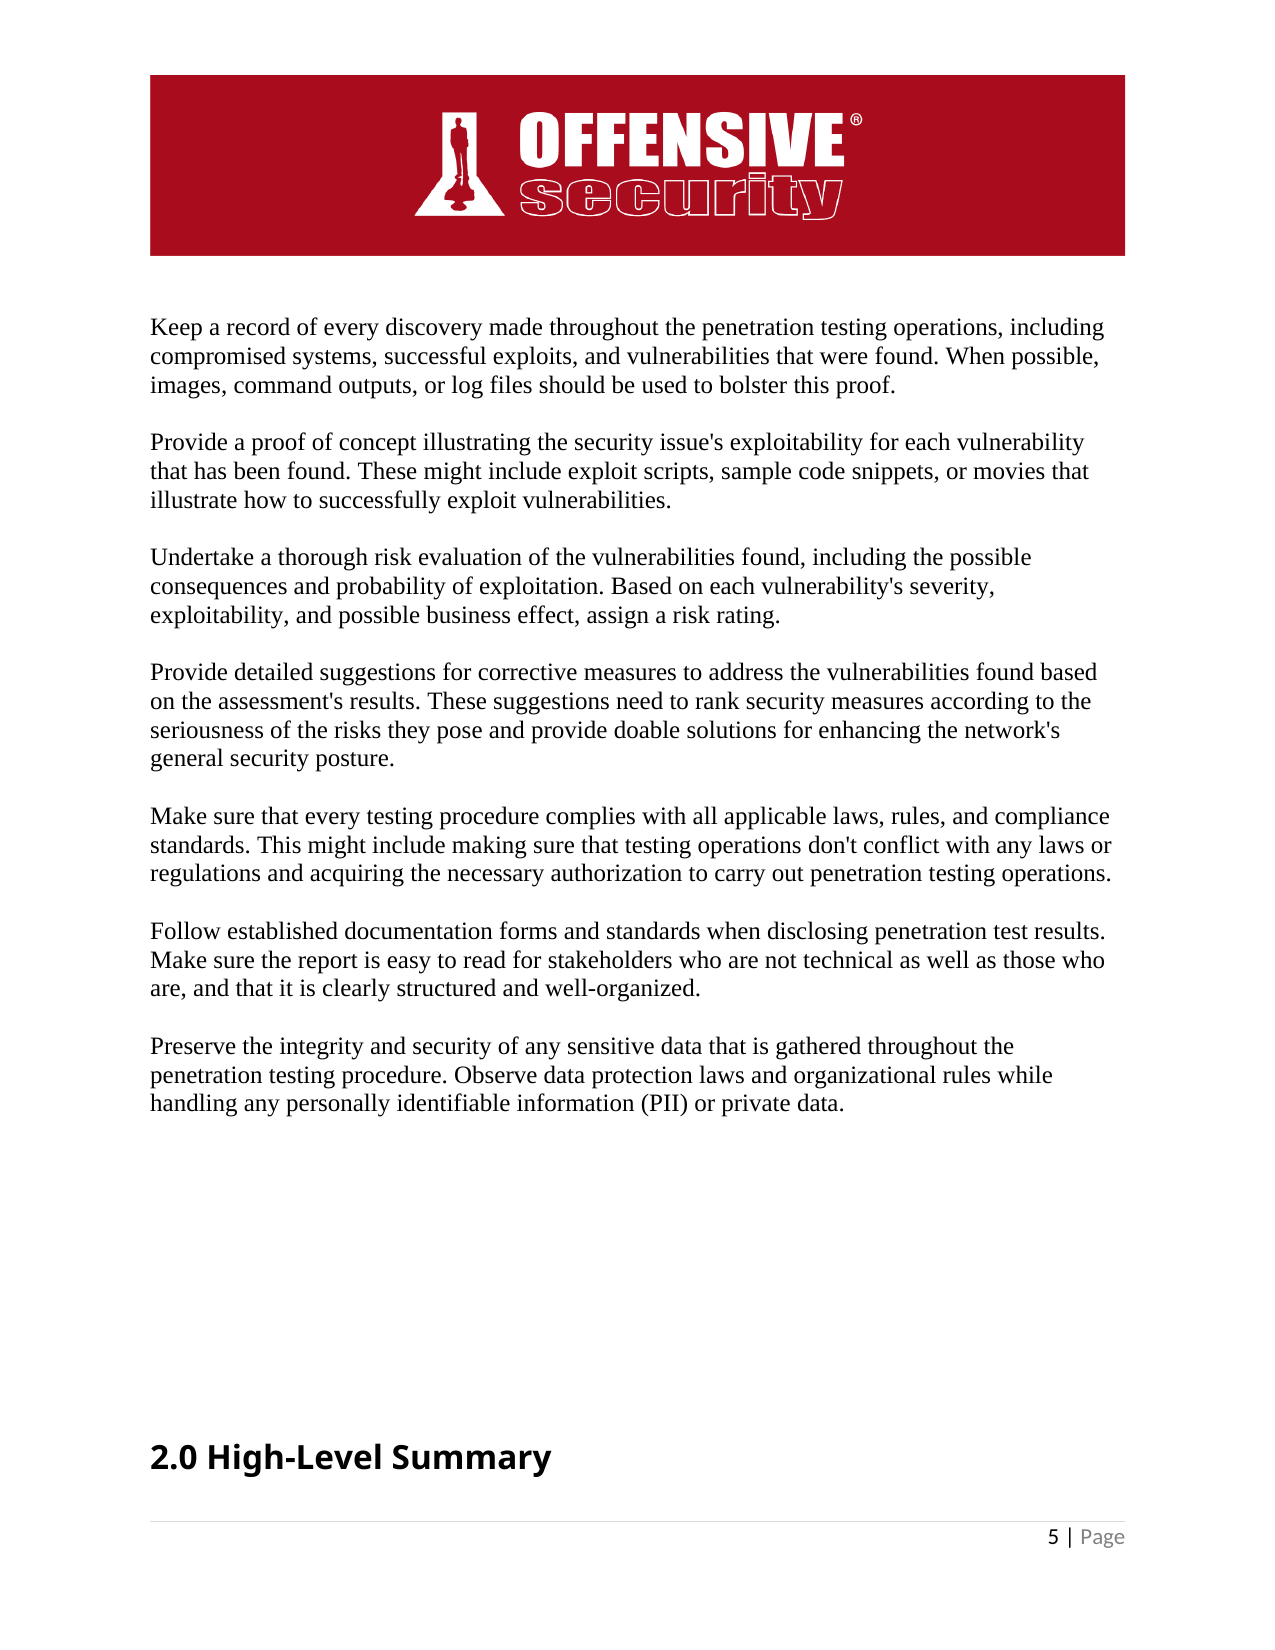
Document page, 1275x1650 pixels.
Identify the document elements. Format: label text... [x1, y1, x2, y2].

picture [150, 75, 1125, 256]
text 2.0 High-Level Summary [150, 1434, 1125, 1479]
